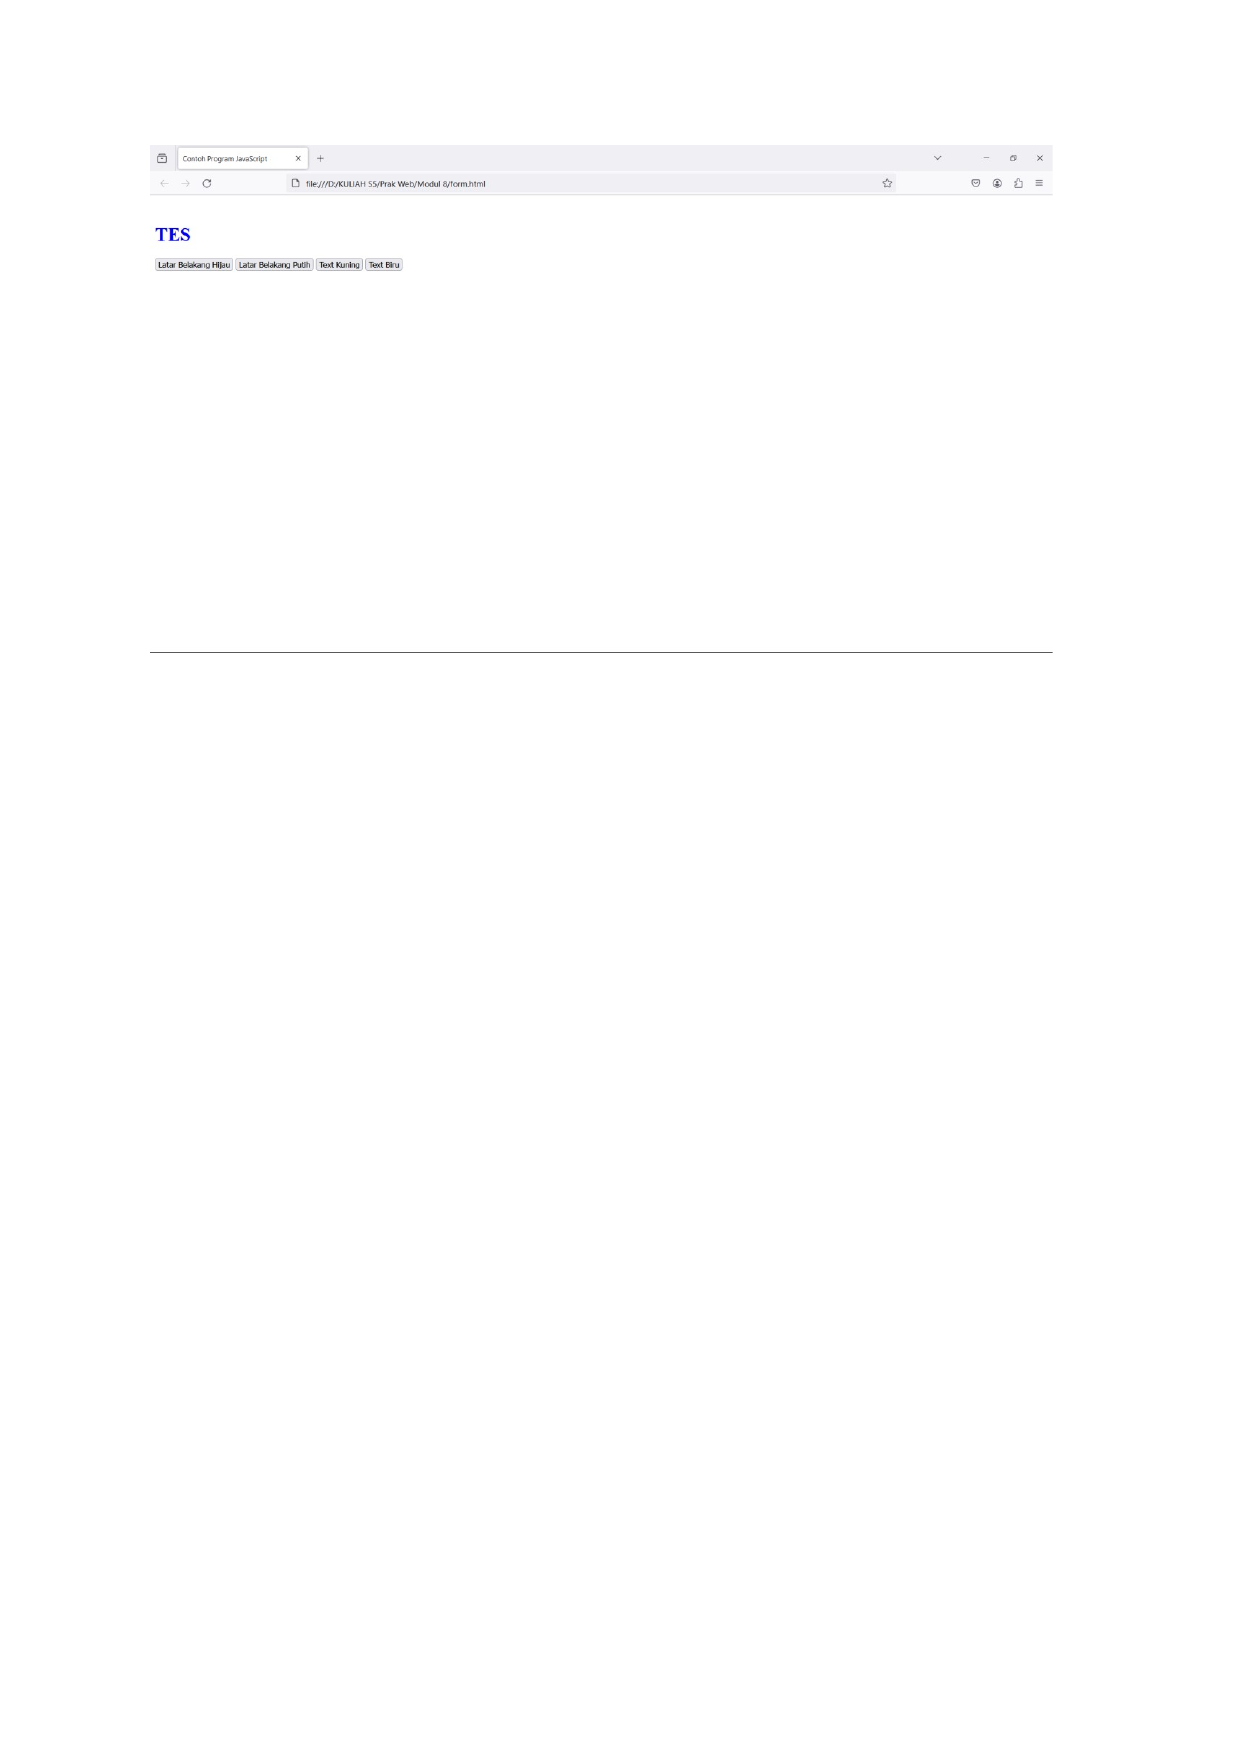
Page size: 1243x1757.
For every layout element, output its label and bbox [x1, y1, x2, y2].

picture [150, 145, 1053, 653]
